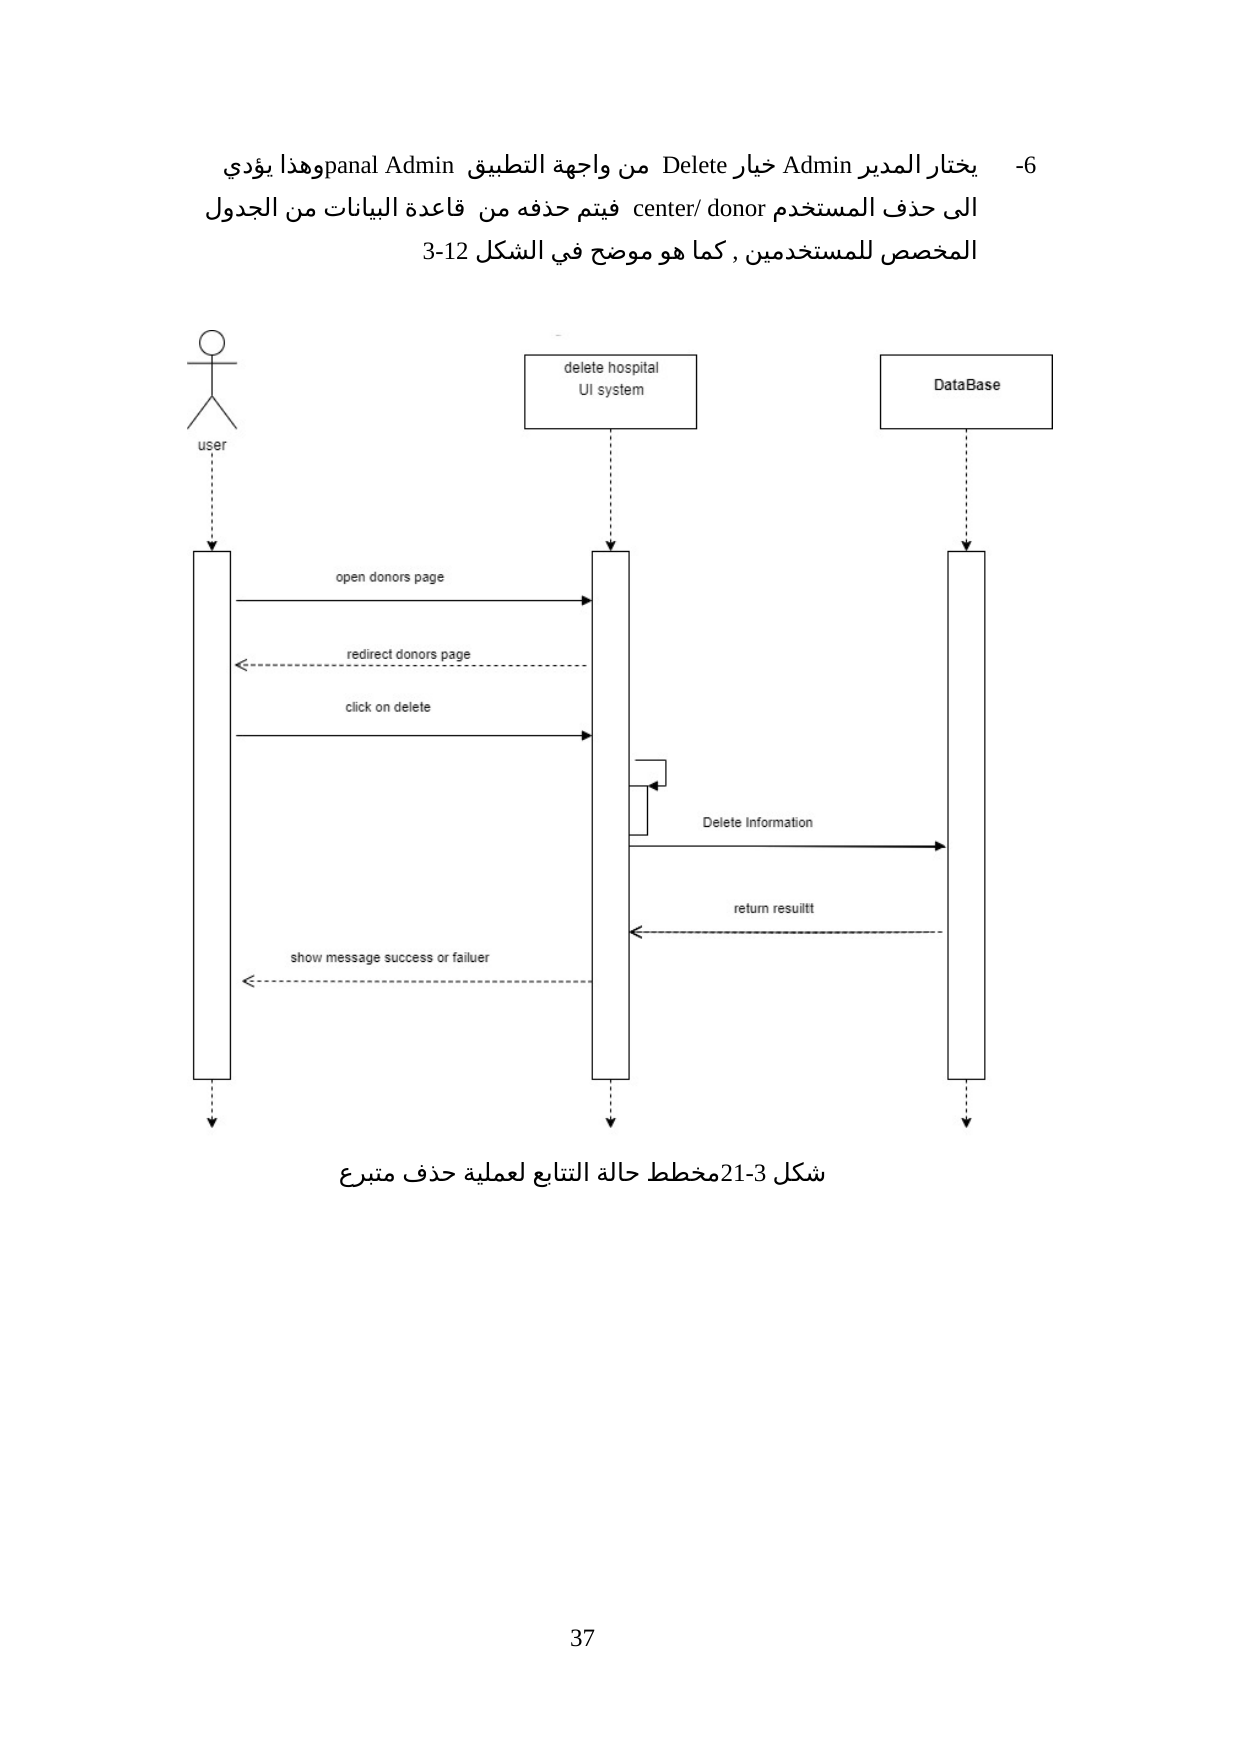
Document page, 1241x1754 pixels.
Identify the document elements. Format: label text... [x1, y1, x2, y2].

picture [187, 330, 1053, 1139]
list يختار المدير Admin خيار Delete من واجهة التطبيق panal Adminوهذا يؤدي الى حذف المستخدم center/ donor فيتم حذفه من قاعدة البيانات من الجدول المخصص للمستخدمين , كما هو موضح في الشكل 12-3 [187, 150, 1016, 265]
